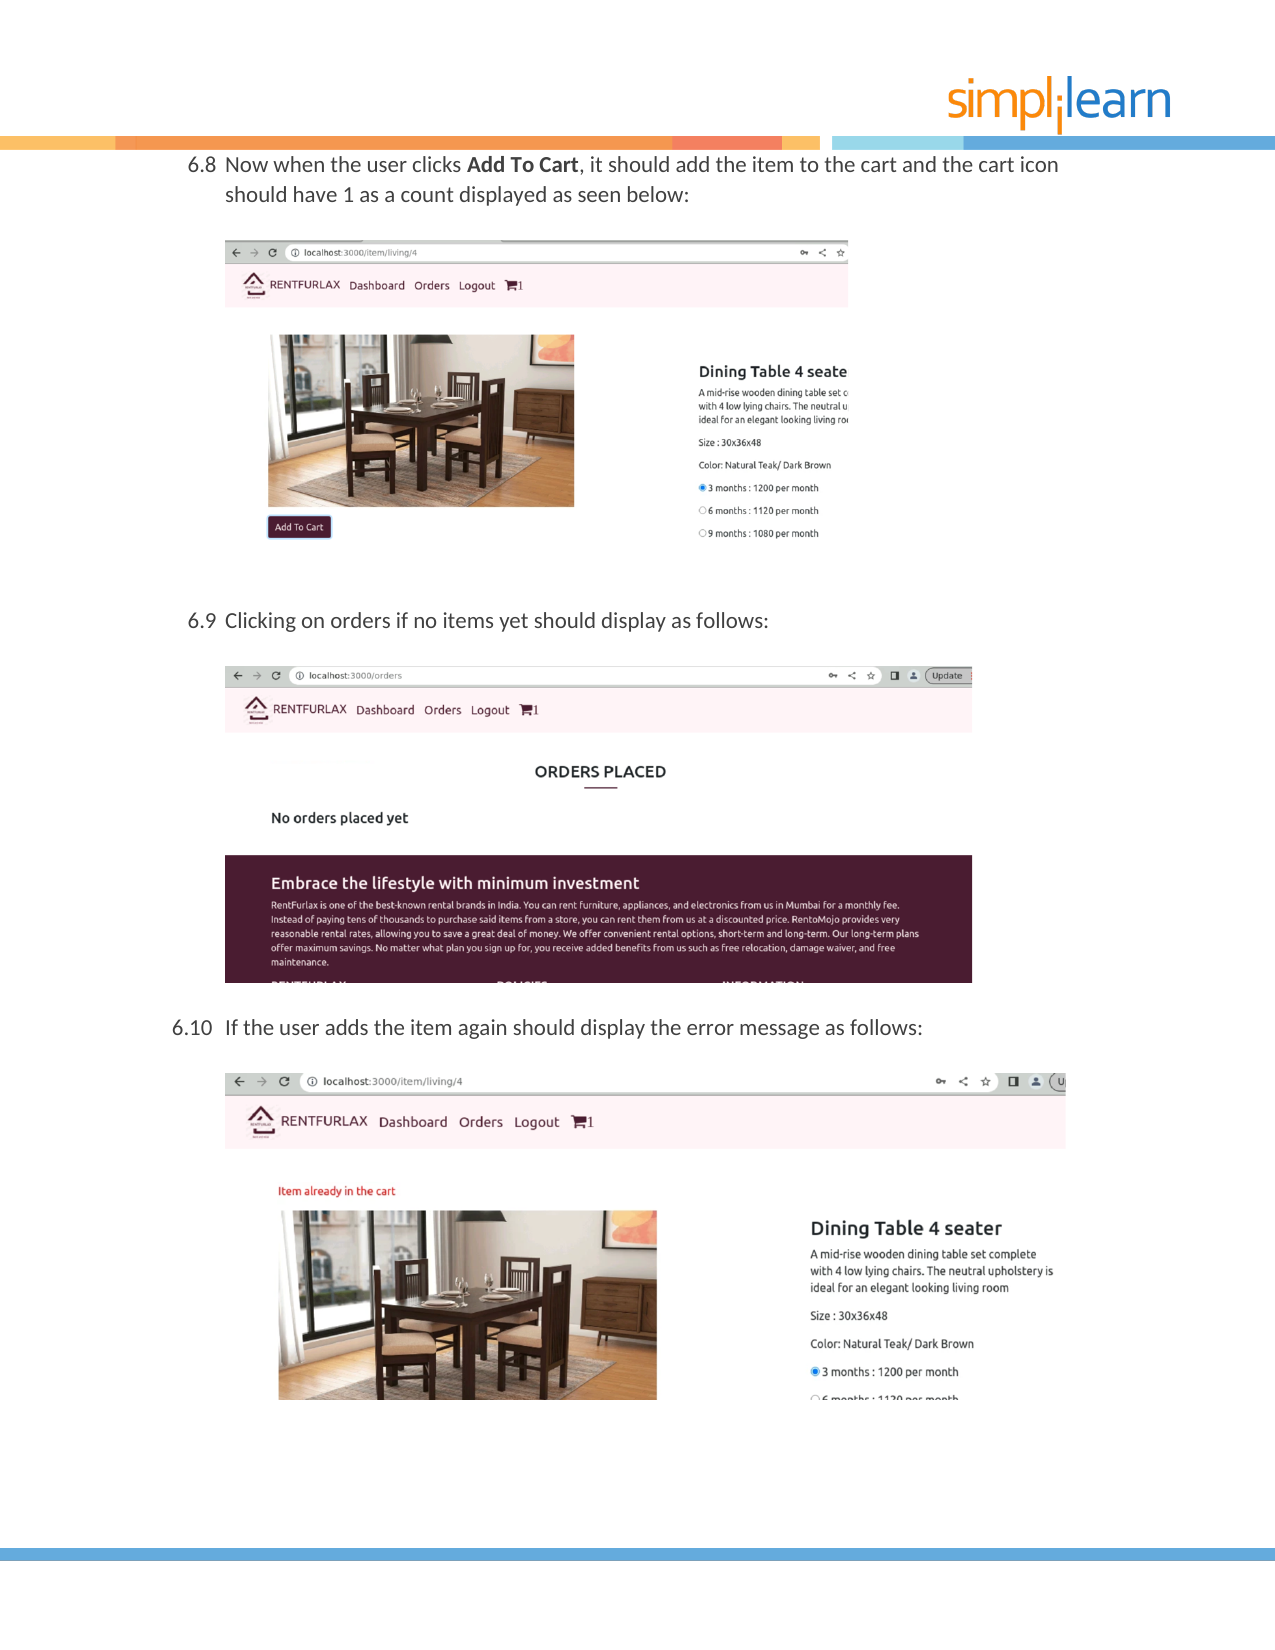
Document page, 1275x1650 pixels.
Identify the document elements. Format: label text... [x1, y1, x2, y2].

list If the user adds the item again should display the error message as follows: [172, 1013, 1125, 1041]
picture [0, 76, 1275, 150]
picture [225, 240, 849, 546]
picture [0, 1548, 1275, 1562]
list Clicking on orders if no items yet should display as follows: [187, 606, 1125, 634]
picture [225, 1073, 1066, 1400]
list Now when the user clicks Add To Cart, it should add the item to the cart and the cart icon should have 1 as a count displayed as seen below: [187, 150, 1125, 208]
picture [225, 666, 973, 983]
